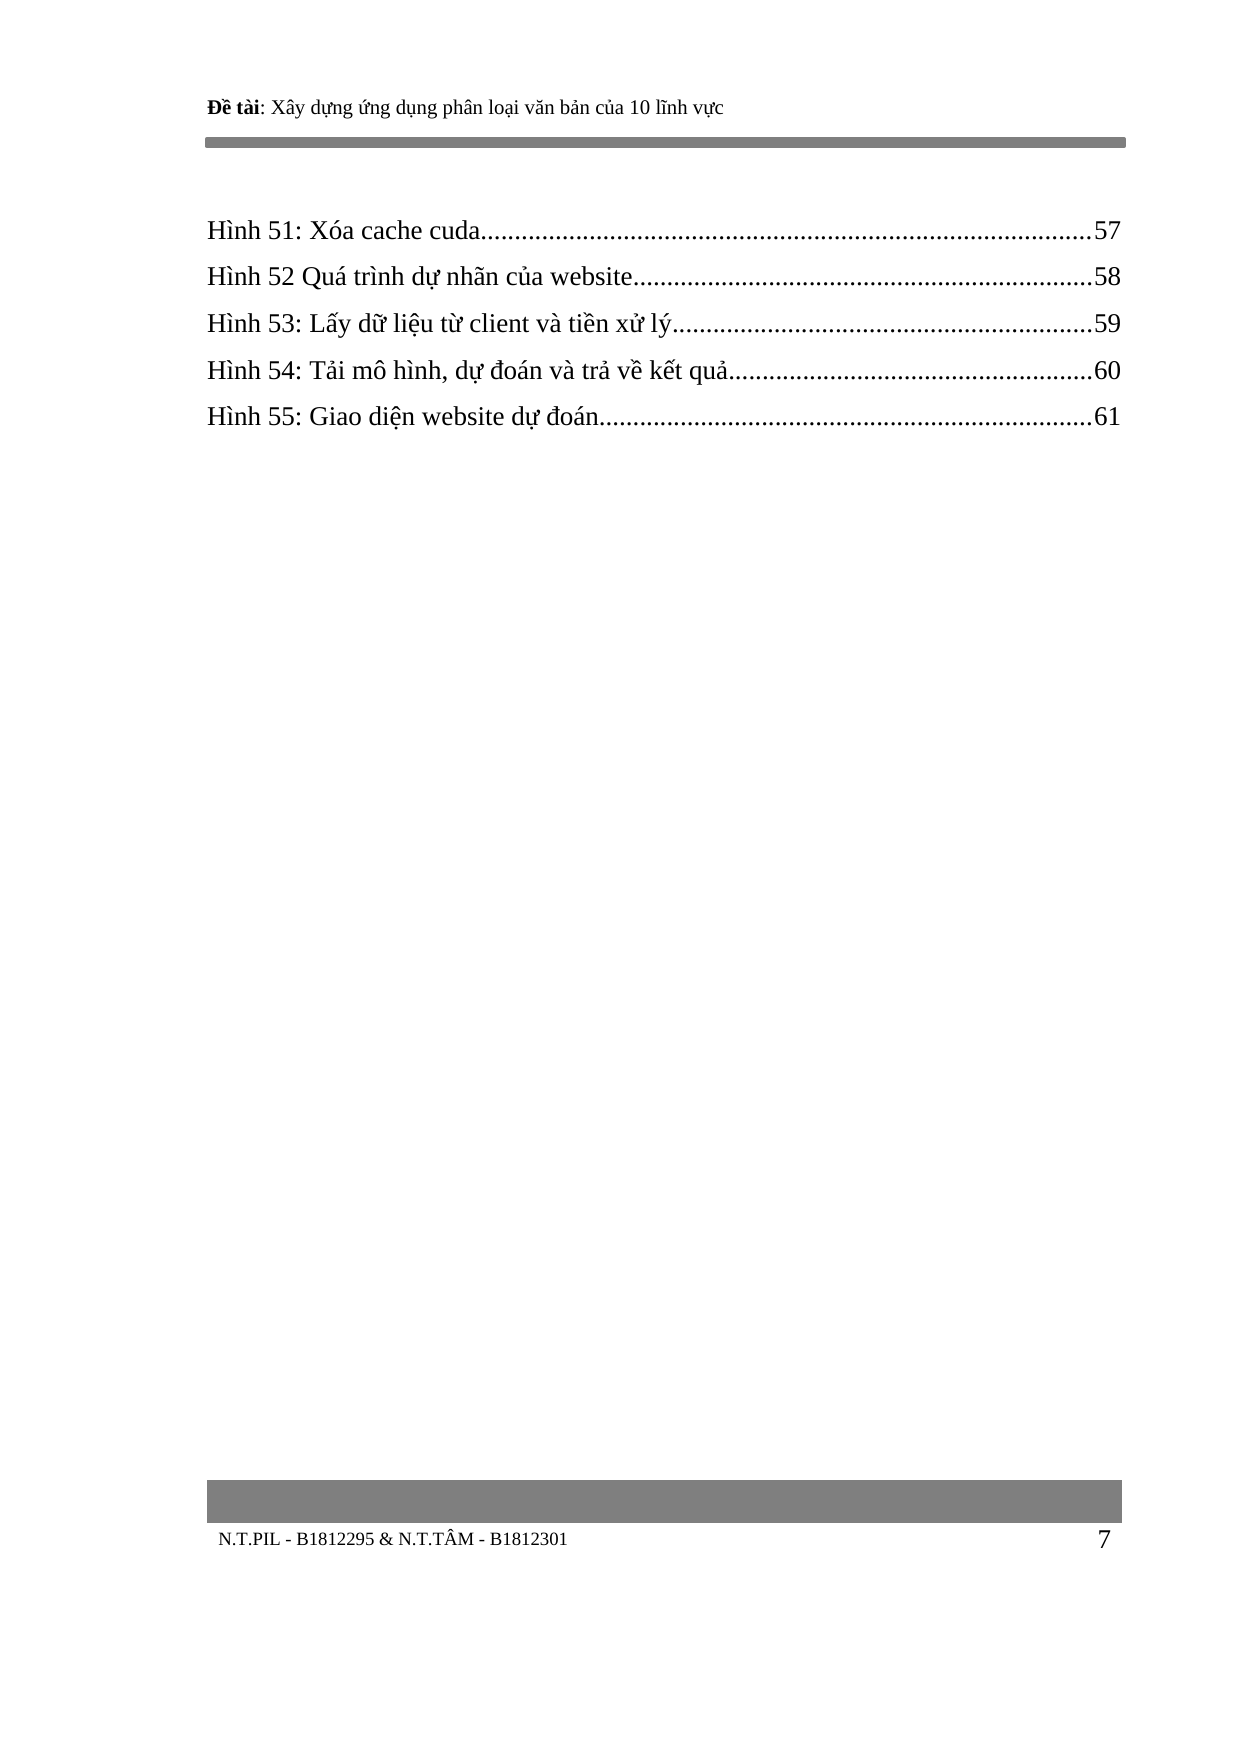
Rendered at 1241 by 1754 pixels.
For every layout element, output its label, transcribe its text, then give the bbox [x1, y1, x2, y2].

text Hình 53: Lấy dữ liệu từ client và tiền xử lý 59 [207, 307, 1122, 338]
text Hình 51: Xóa cache cuda 57 [207, 214, 1122, 245]
text Hình 52 Quá trình dự nhãn của website 58 [207, 261, 1122, 292]
text Hình 54: Tải mô hình, dự đoán và trả về kết quả 60 [207, 354, 1122, 385]
text Hình 55: Giao diện website dự đoán 61 [207, 401, 1122, 432]
